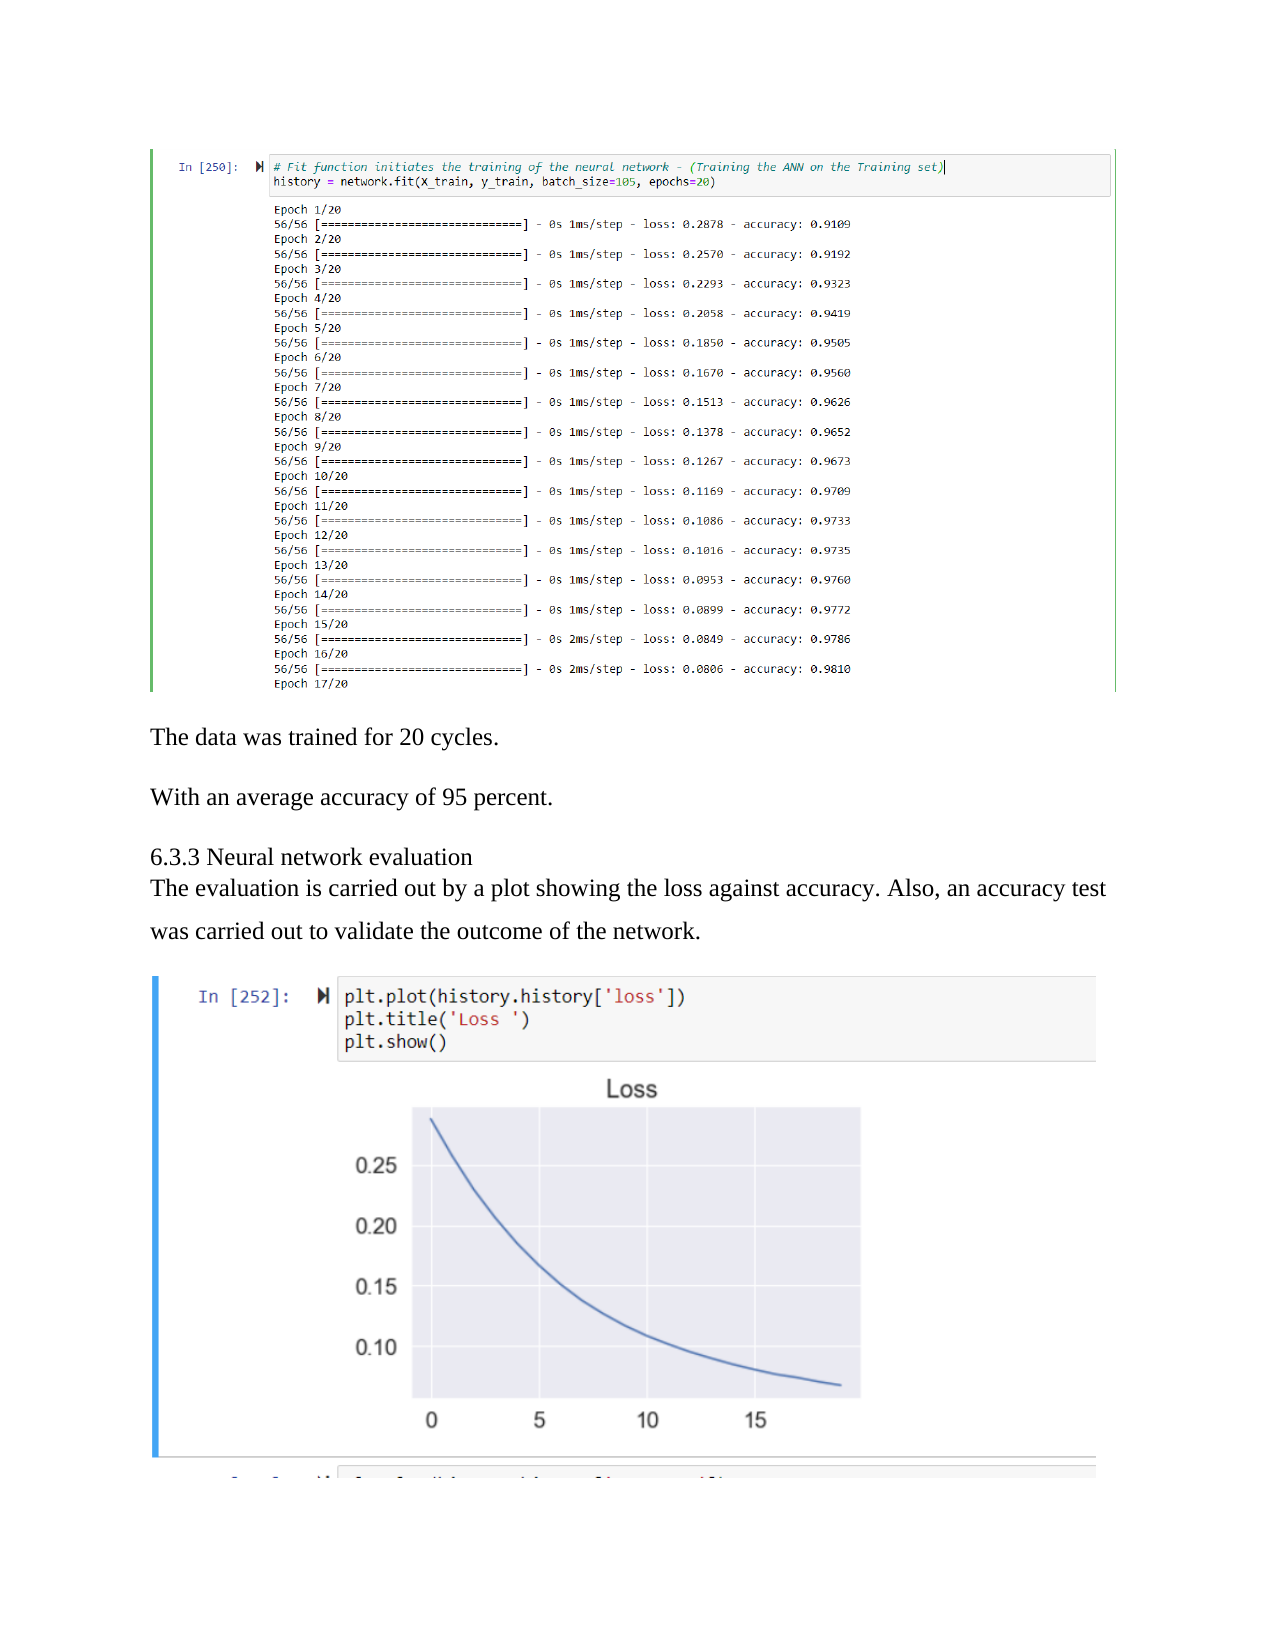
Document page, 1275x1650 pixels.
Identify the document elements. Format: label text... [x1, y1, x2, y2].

picture [150, 149, 1123, 692]
subtitle 6.3.3 Neural network evaluation [150, 842, 1125, 871]
text With an average accuracy of 95 percent. [150, 782, 1125, 811]
picture [150, 976, 1096, 1478]
text The data was trained for 20 cycles. [150, 722, 1125, 751]
text The evaluation is carried out by a plot showing the loss against accuracy. Also, an accuracy test was carried out to validate the outcome of the network. [150, 873, 1125, 945]
